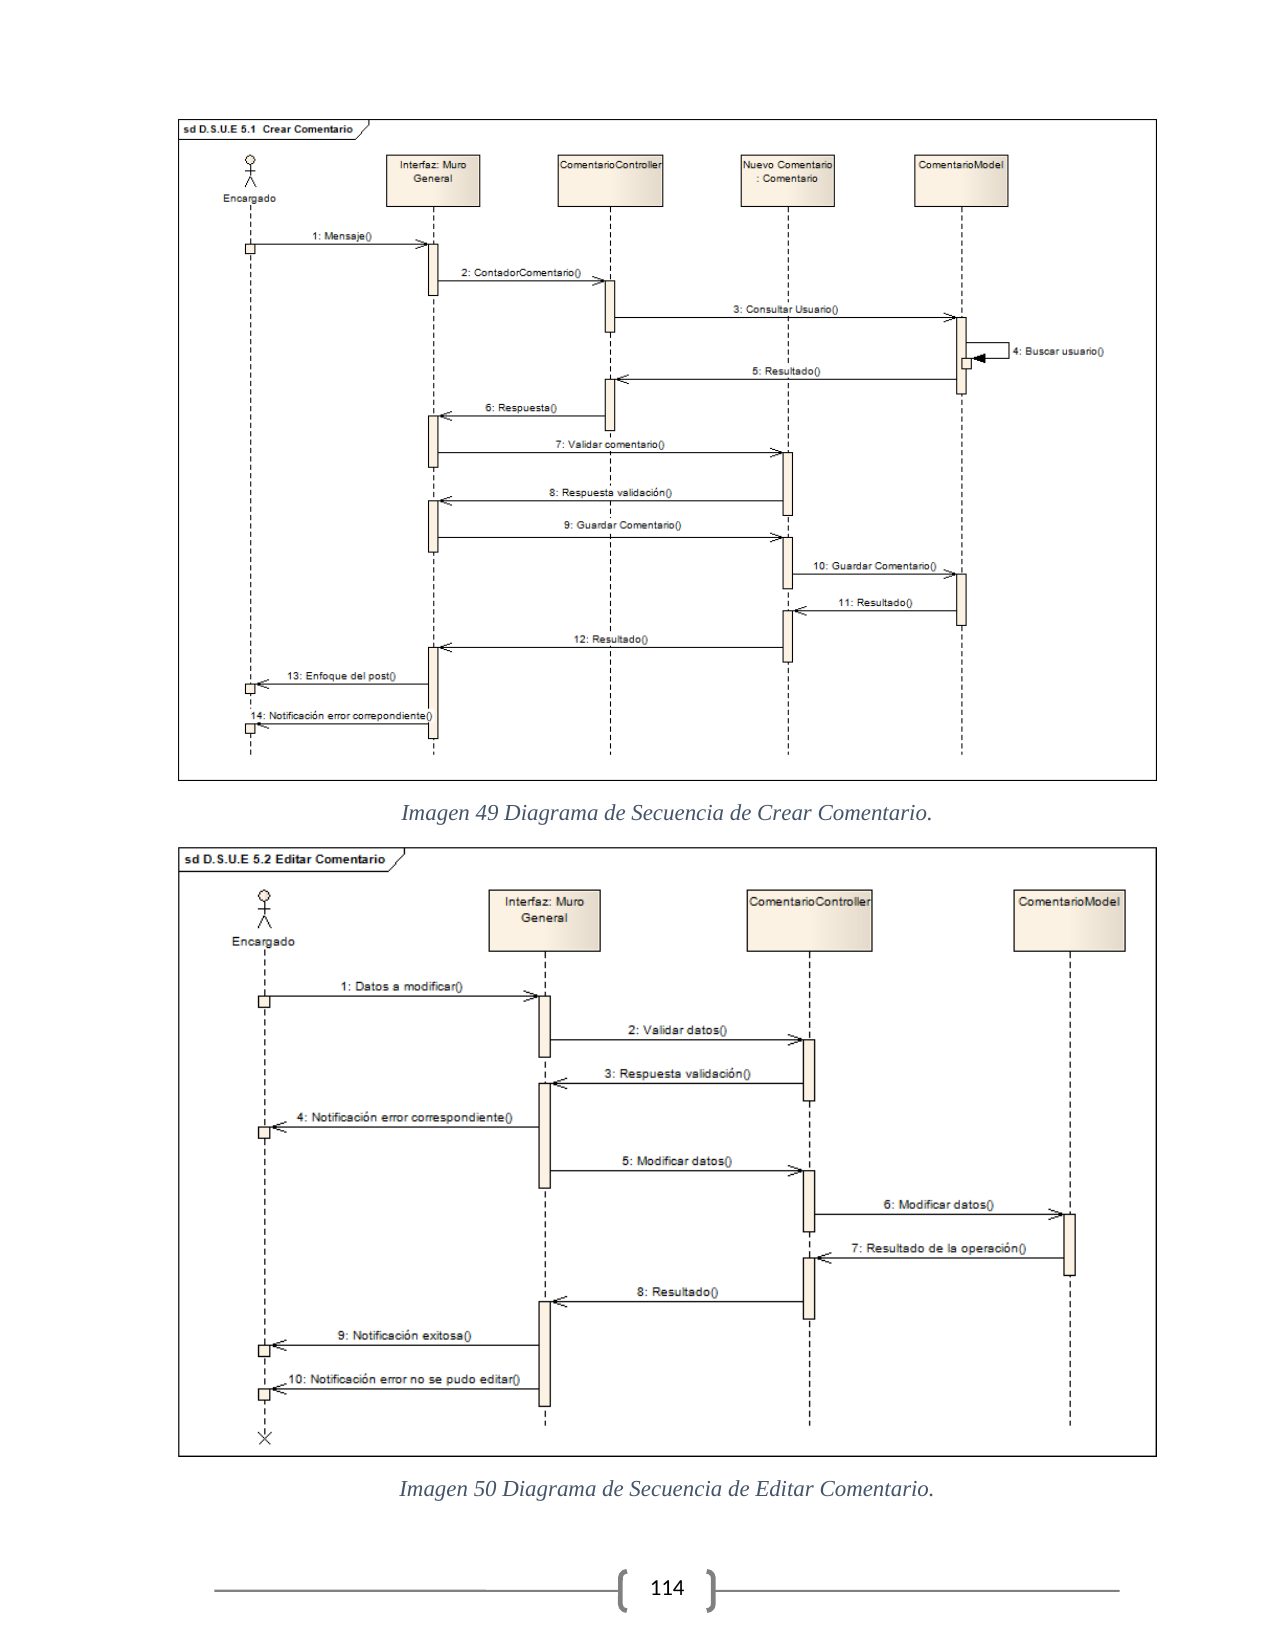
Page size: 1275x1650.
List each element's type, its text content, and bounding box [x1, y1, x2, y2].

picture [177, 846, 1157, 1457]
picture [177, 118, 1157, 781]
